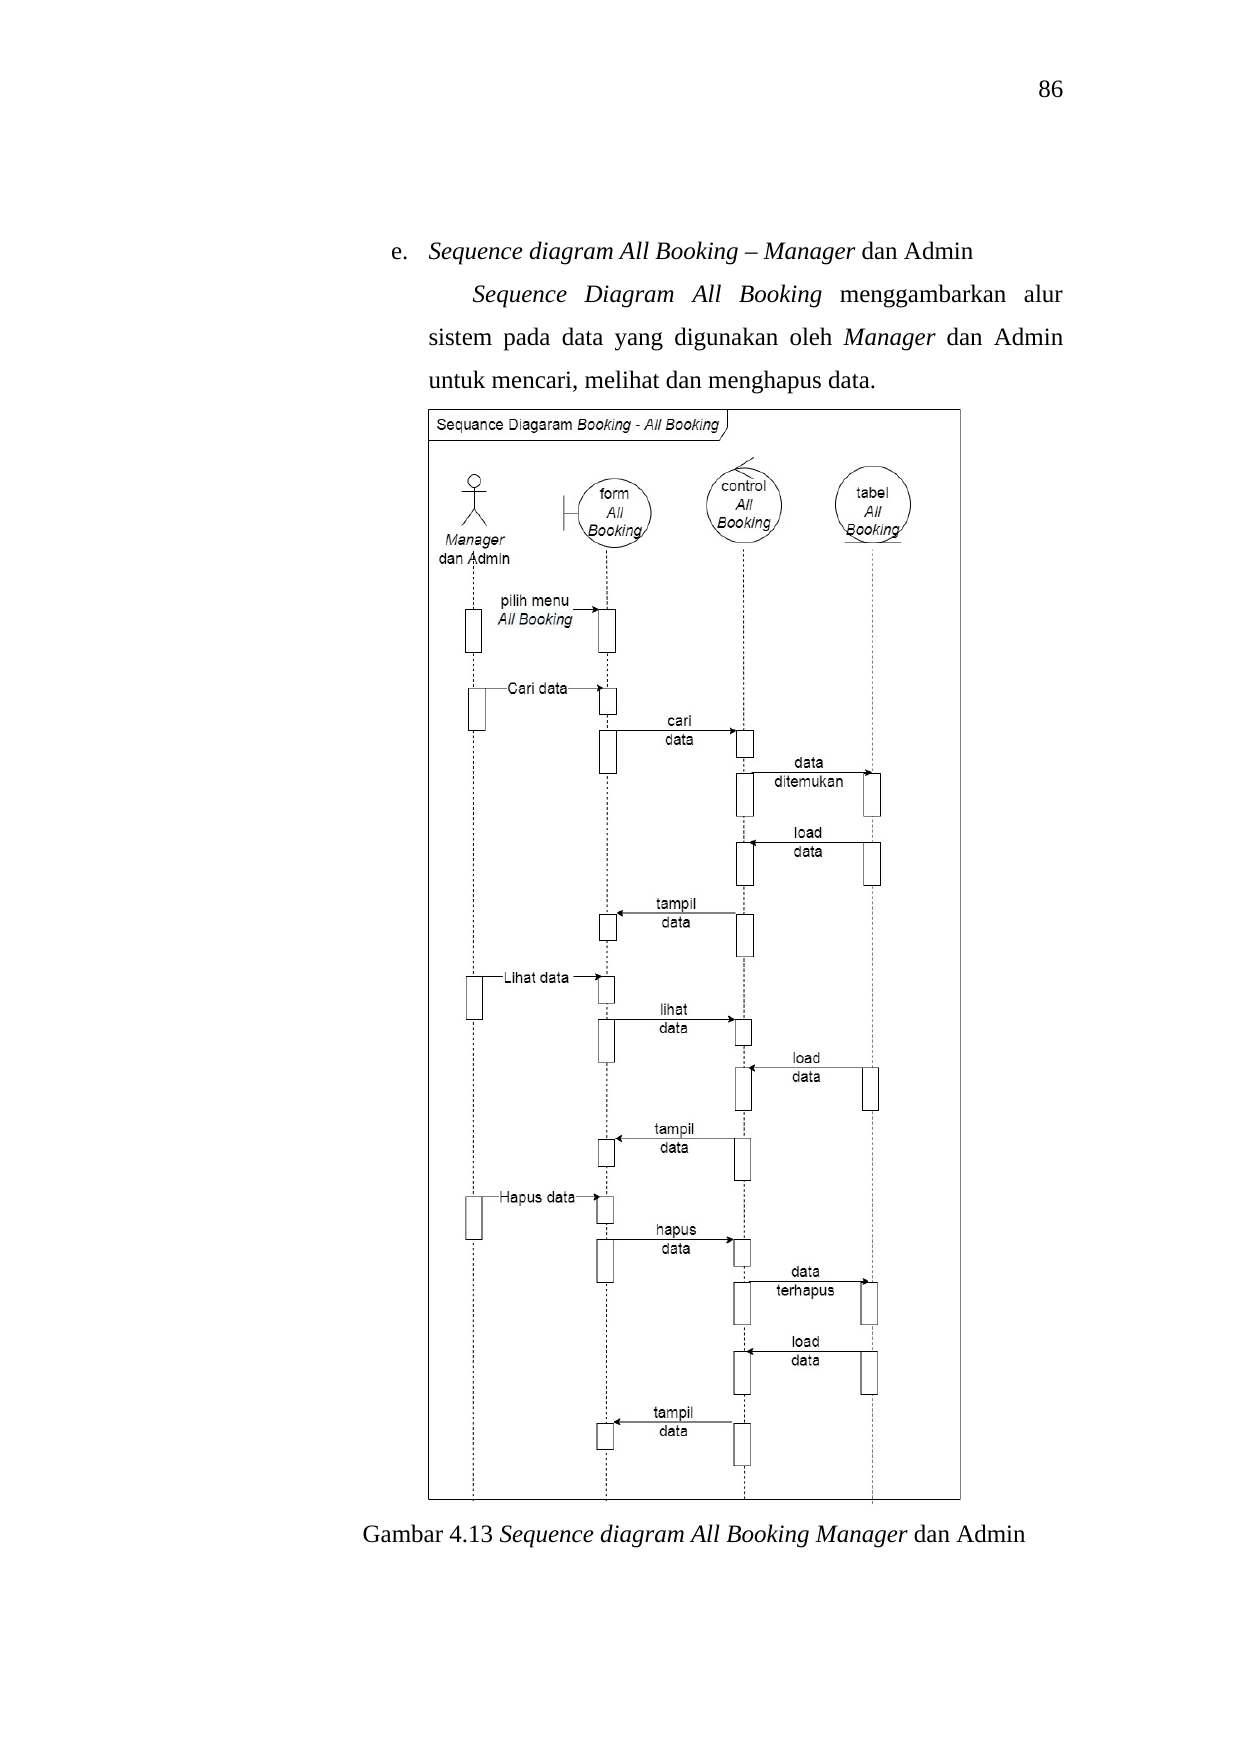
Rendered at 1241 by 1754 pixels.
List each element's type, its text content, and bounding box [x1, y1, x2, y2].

picture [427, 408, 961, 1506]
text Gambar 4.13 Sequence diagram All Booking Manager dan Admin [281, 1519, 1063, 1548]
text Sequence Diagram All Booking menggambarkan alur sistem pada data yang digunakan oleh Manager dan Admin untuk mencari, melihat dan menghapus data. [428, 279, 1063, 394]
list Sequence diagram All Booking – Manager dan Admin [391, 236, 1063, 265]
